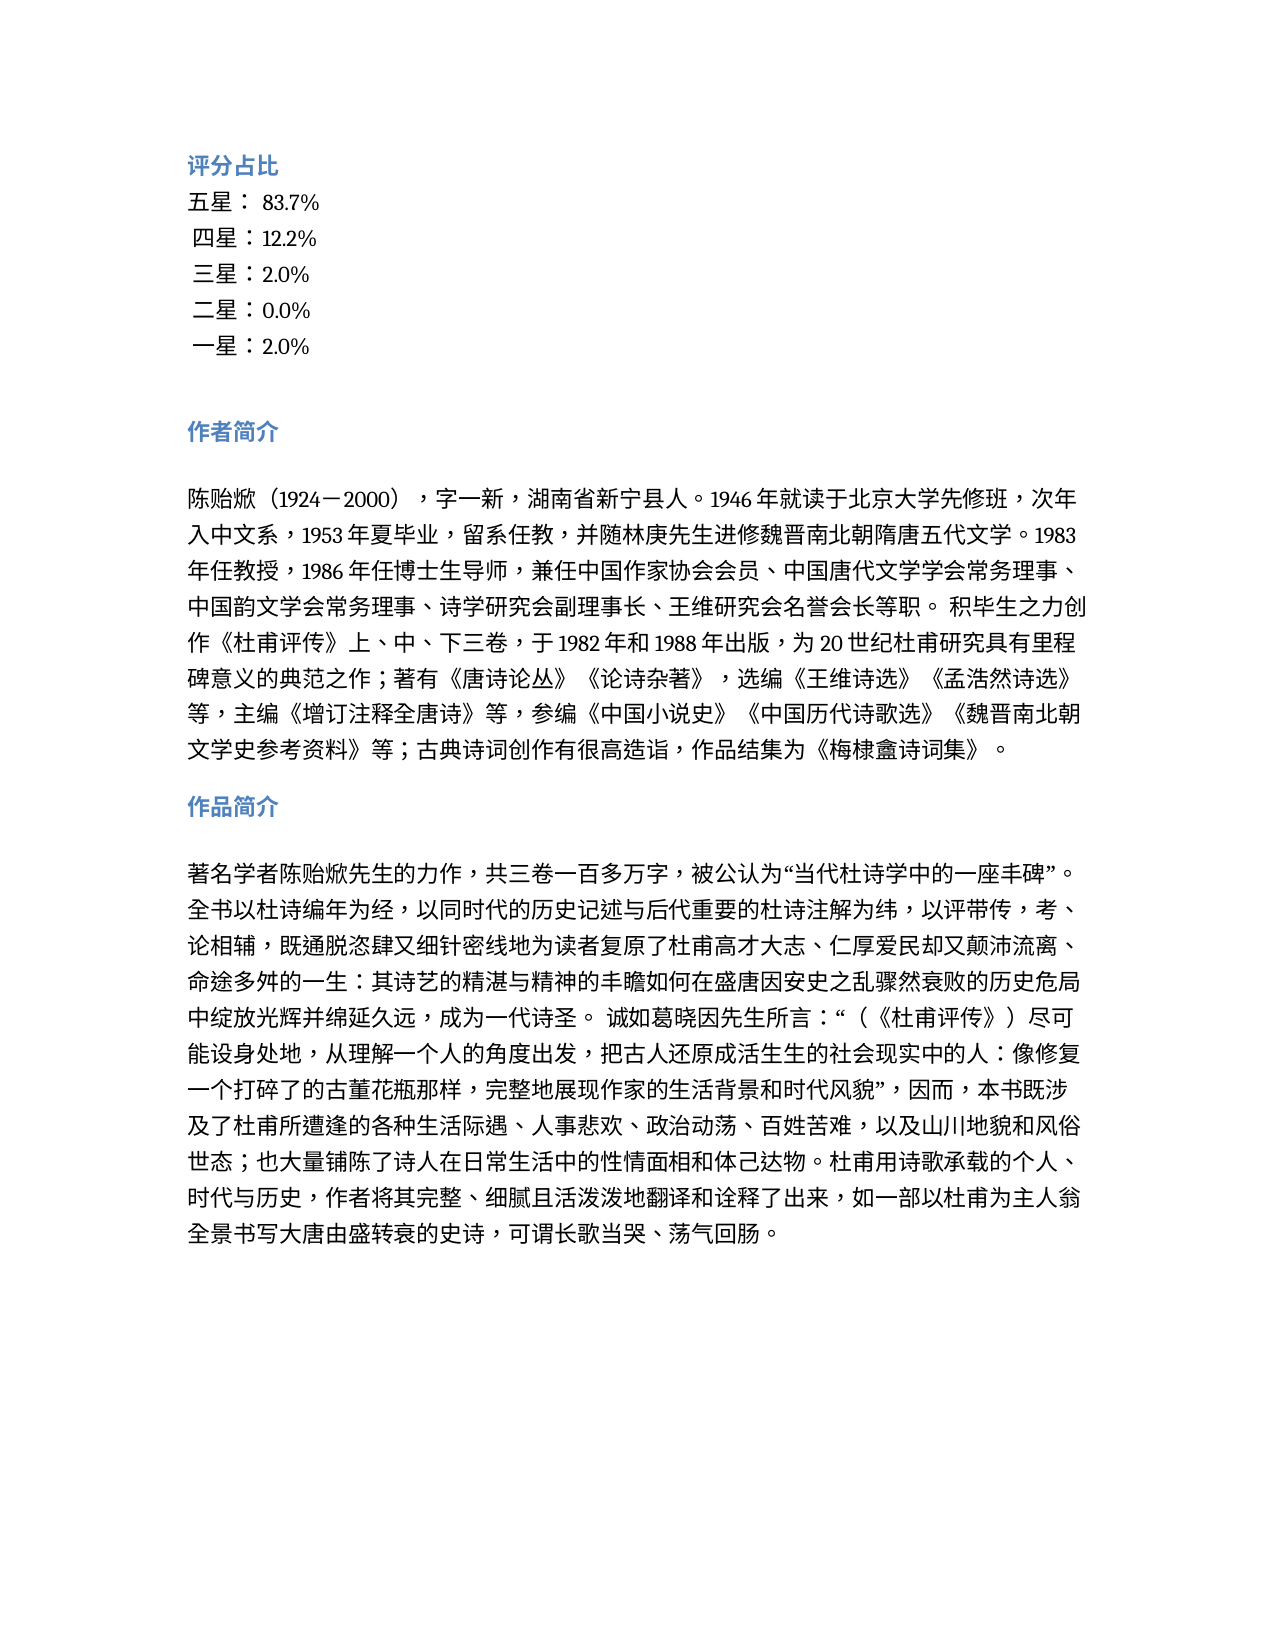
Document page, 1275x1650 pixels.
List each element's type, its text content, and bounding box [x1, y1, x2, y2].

text 陈贻焮（1924－2000），字一新，湖南省新宁县人。1946年就读于北京大学先修班，次年入中文系，1953年夏毕业，留系任教，并随林庚先生进修魏晋南北朝隋唐五代文学。1983年任教授，1986年任博士生导师，兼任中国作家协会会员、中国唐代文学学会常务理事、中国韵文学会常务理事、诗学研究会副理事长、王维研究会名誉会长等职。 积毕生之力创作《杜甫评传》上、中、下三卷，于1982年和1988年出版，为20世纪杜甫研究具有里程碑意义的典范之作；著有《唐诗论丛》《论诗杂著》，选编《王维诗选》《孟浩然诗选》等，主编《增订注释全唐诗》等，参编《中国小说史》《中国历代诗歌选》《魏晋南北朝文学史参考资料》等；古典诗词创作有很高造诣，作品结集为《梅棣盦诗词集》。 [187, 452, 1087, 766]
subtitle 作品简介 [187, 791, 1087, 822]
subtitle 评分占比 [187, 150, 1087, 181]
text 著名学者陈贻焮先生的力作，共三卷一百多万字，被公认为“当代杜诗学中的一座丰碑”。全书以杜诗编年为经，以同时代的历史记述与后代重要的杜诗注解为纬，以评带传，考、论相辅，既通脱恣肆又细针密线地为读者复原了杜甫高才大志、仁厚爱民却又颠沛流离、命途多舛的一生：其诗艺的精湛与精神的丰瞻如何在盛唐因安史之乱骤然衰败的历史危局中绽放光辉并绵延久远，成为一代诗圣。 诚如葛晓因先生所言：“（《杜甫评传》）尽可能设身处地，从理解一个人的角度出发，把古人还原成活生生的社会现实中的人：像修复一个打碎了的古董花瓶那样，完整地展现作家的生活背景和时代风貌”，因而，本书既涉及了杜甫所遭逢的各种生活际遇、人事悲欢、政治动荡、百姓苦难，以及山川地貌和风俗世态；也大量铺陈了诗人在日常生活中的性情面相和体己达物。杜甫用诗歌承载的个人、时代与历史，作者将其完整、细腻且活泼泼地翻译和诠释了出来，如一部以杜甫为主人翁全景书写大唐由盛转衰的史诗，可谓长歌当哭、荡气回肠。 [187, 827, 1087, 1249]
subtitle 作者简介 [187, 416, 1087, 447]
text 五星： 83.7% 四星： 12.2% 三星： 2.0% 二星： 0.0% 一星： 2.0% [187, 186, 1087, 391]
